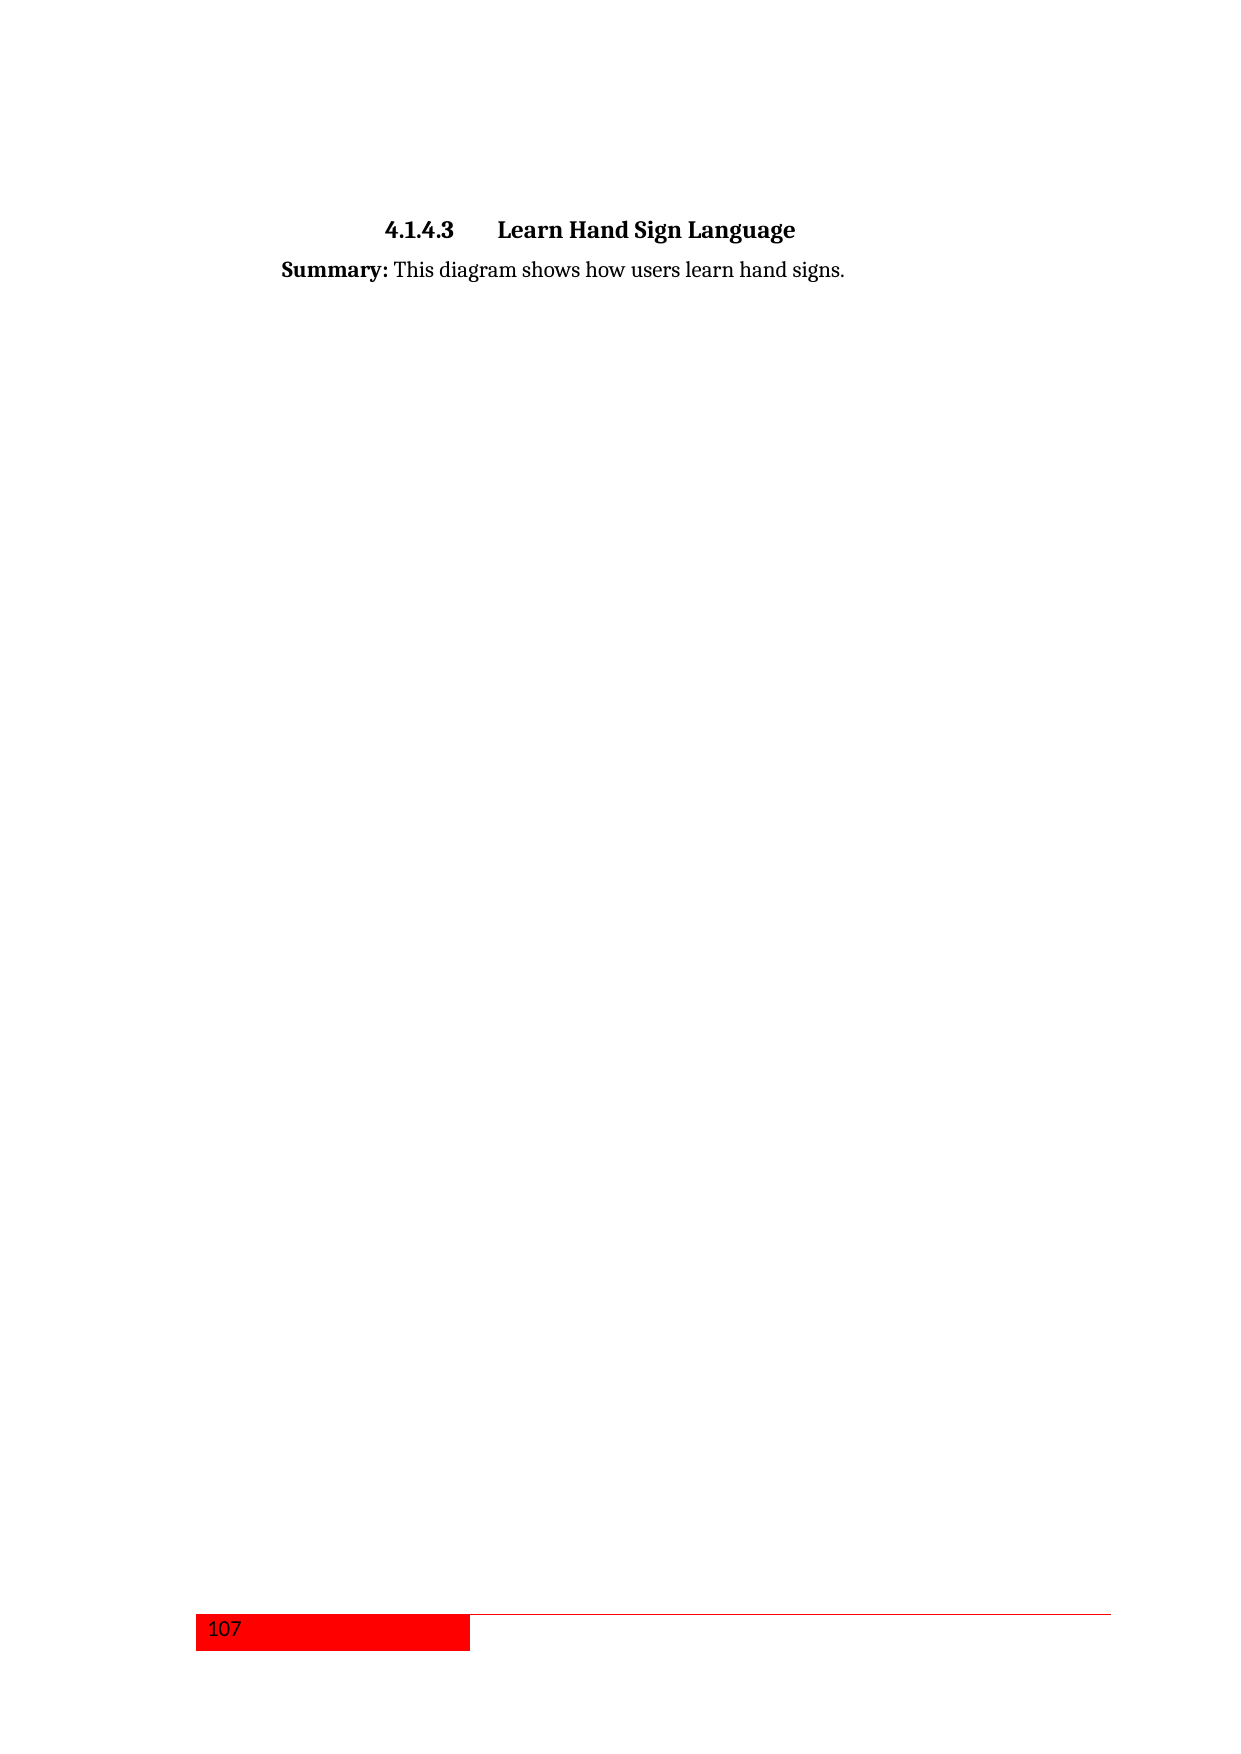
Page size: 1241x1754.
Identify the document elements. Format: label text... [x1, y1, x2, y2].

subtitle Learn Hand Sign Language [385, 216, 1122, 244]
list Summary: This diagram shows how users learn hand signs. [282, 257, 1122, 283]
